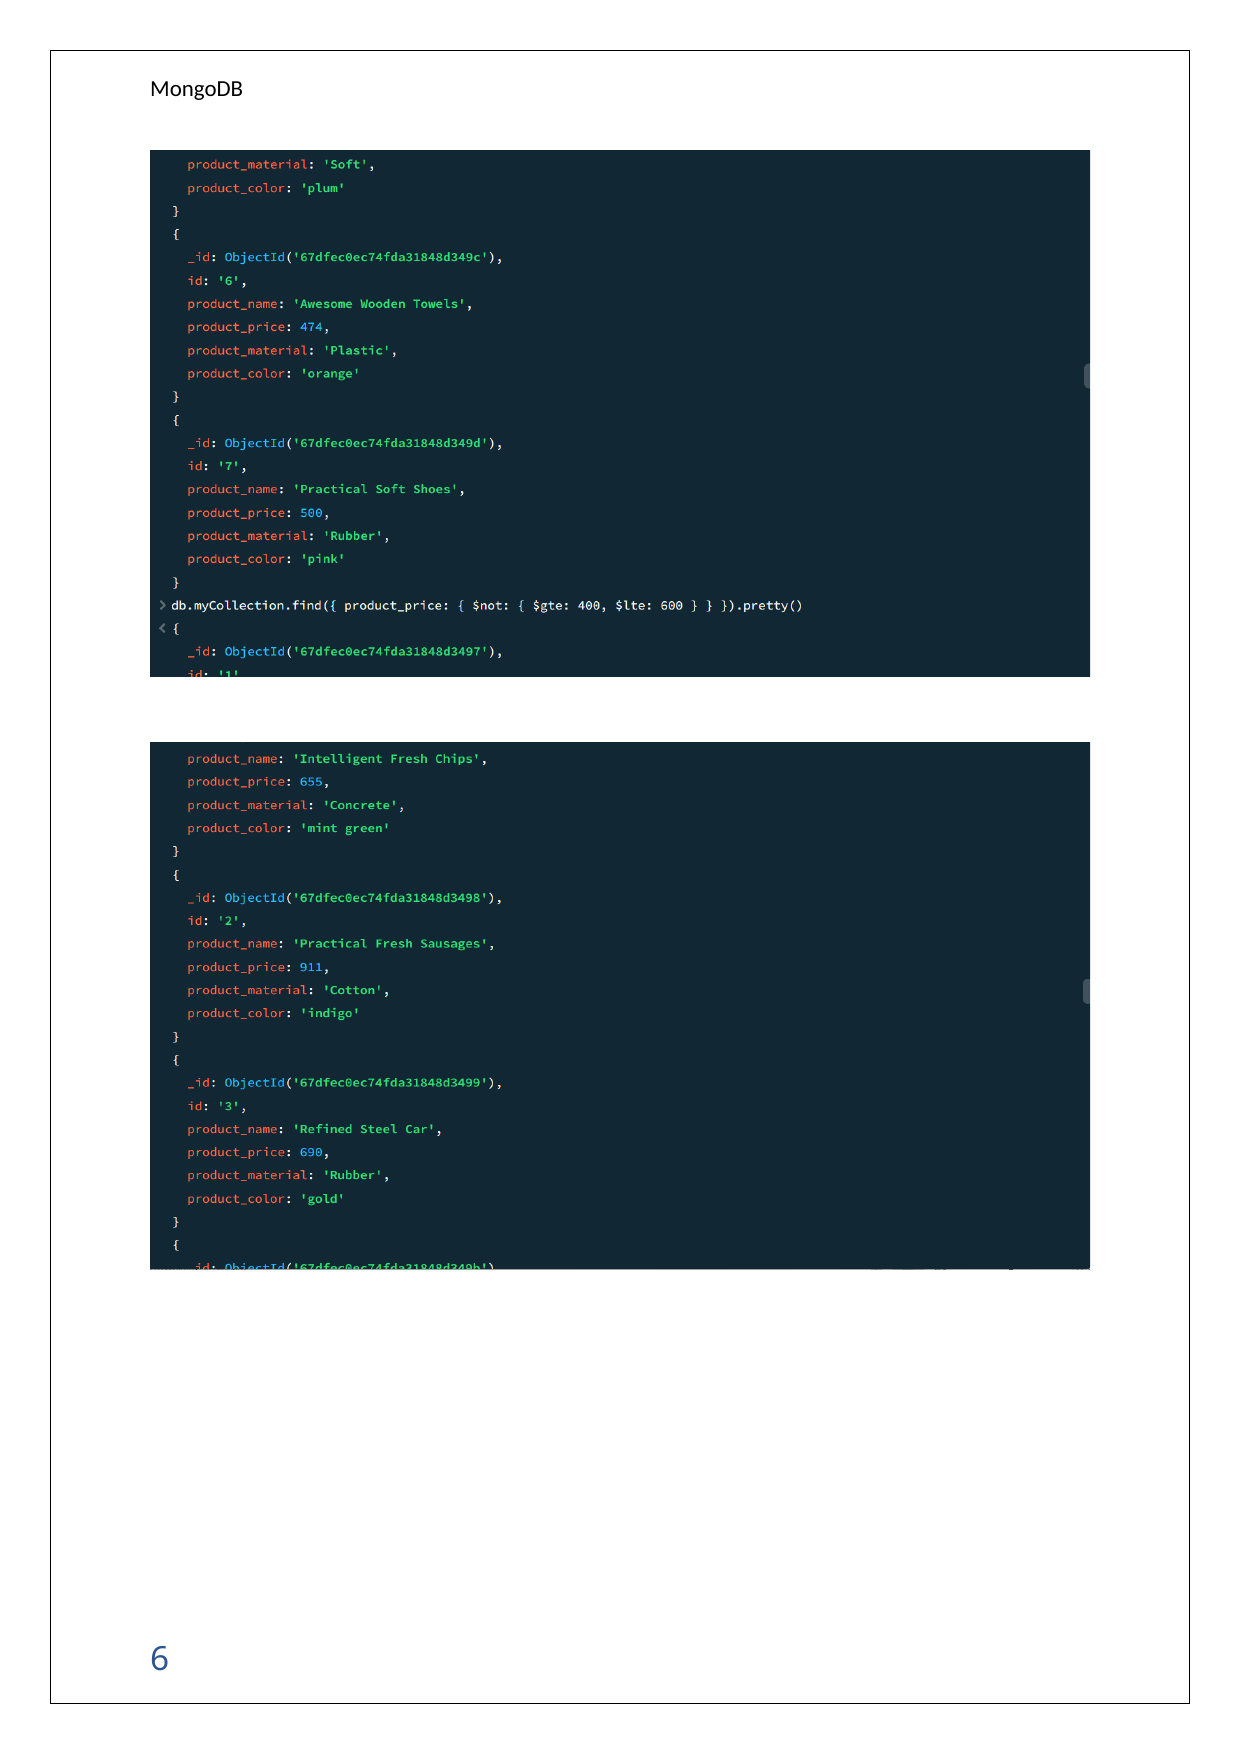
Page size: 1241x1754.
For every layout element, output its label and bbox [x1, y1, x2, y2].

picture [150, 150, 1091, 677]
picture [150, 742, 1091, 1270]
